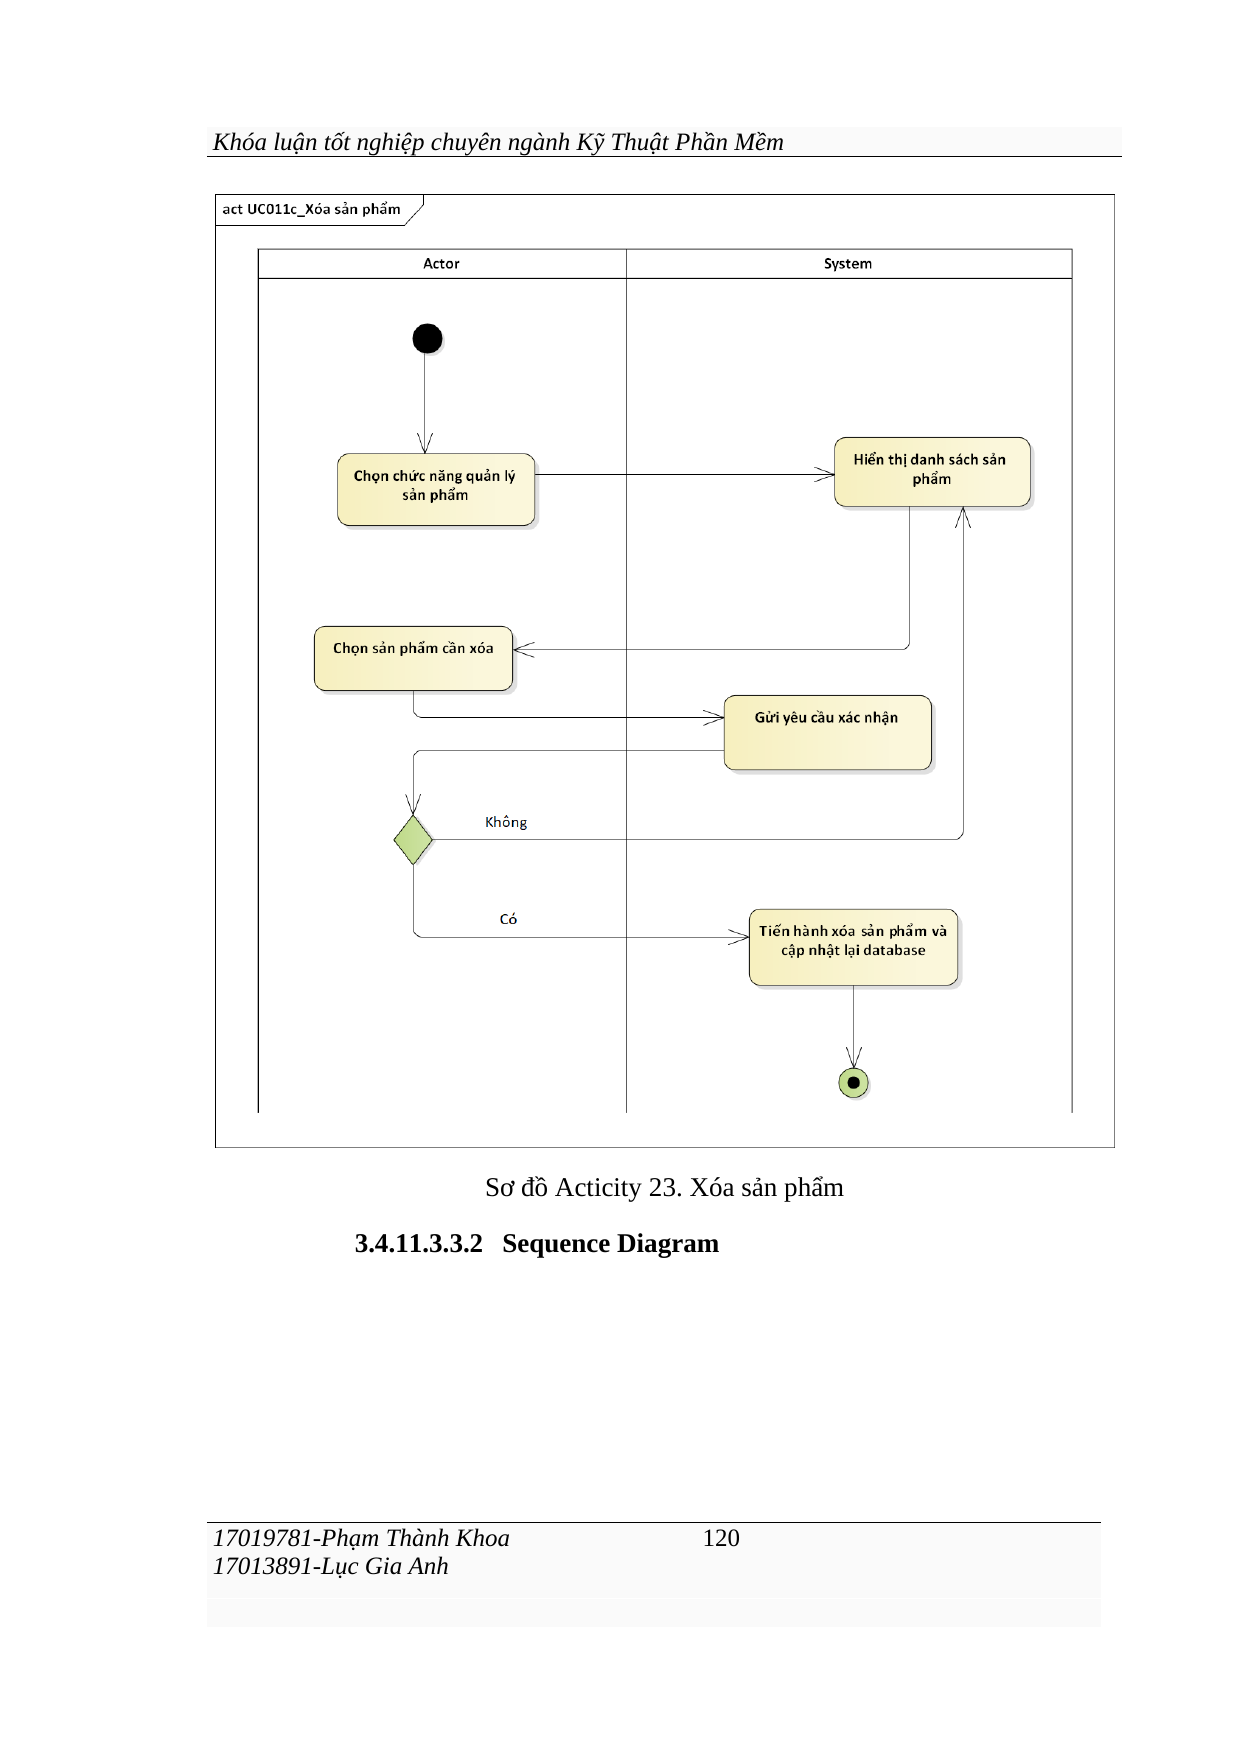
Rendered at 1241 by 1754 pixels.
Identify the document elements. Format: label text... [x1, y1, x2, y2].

picture [206, 185, 1123, 1156]
subtitle Sequence Diagram [354, 1227, 1122, 1258]
text Sơ đồ Acticity 24. Xóa sản phẩm [207, 1171, 1122, 1202]
